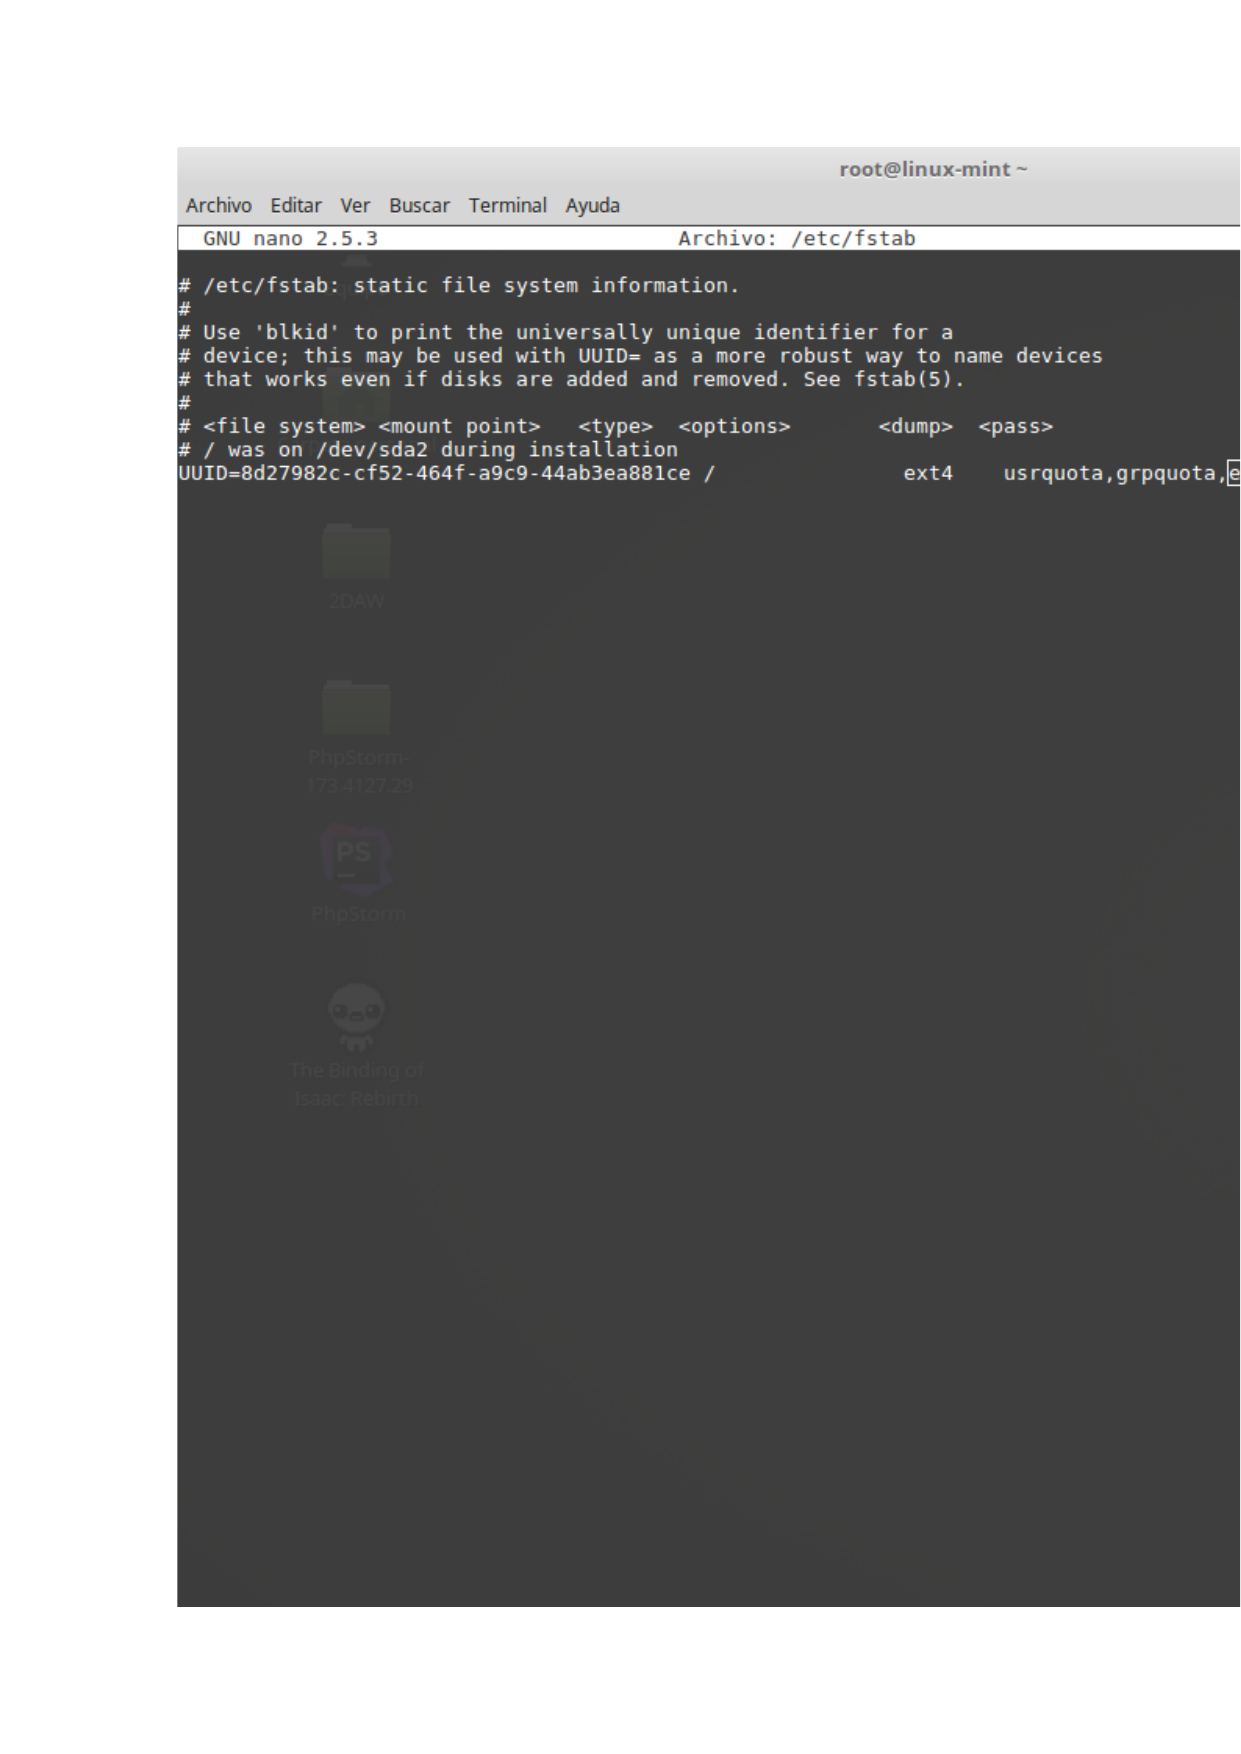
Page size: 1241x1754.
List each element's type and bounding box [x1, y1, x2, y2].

picture [177, 147, 1241, 1607]
